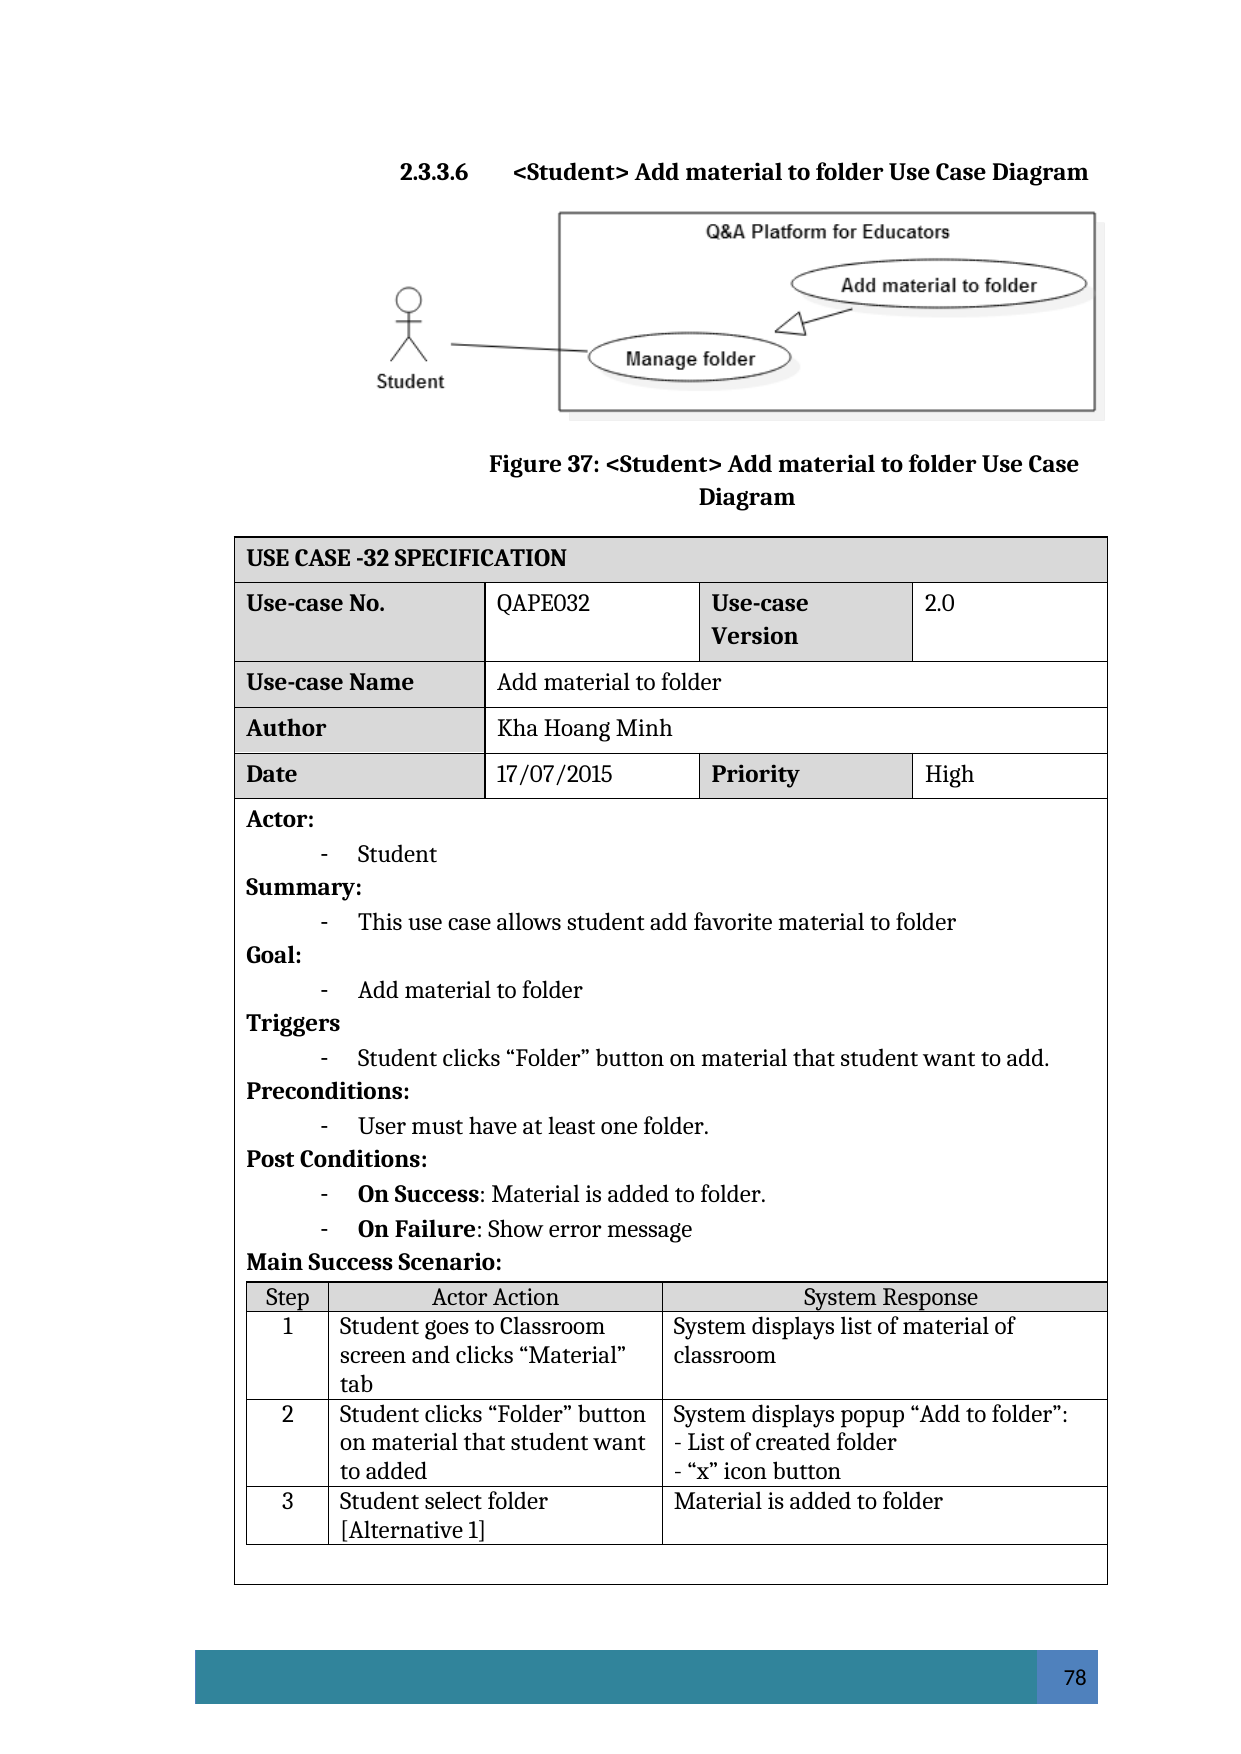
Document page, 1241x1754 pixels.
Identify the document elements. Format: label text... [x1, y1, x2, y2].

table_cell High [913, 754, 1107, 798]
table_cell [235, 799, 1107, 1584]
subtitle <Student> Add material to folder Use Case Diagram [400, 158, 1122, 187]
table_cell Add material to folder [486, 662, 1107, 707]
table_cell Author [235, 708, 484, 752]
table_cell Kha Hoang Minh [486, 708, 1107, 752]
table_cell Use-case Name [235, 662, 484, 707]
table_cell 17/07/2015 [486, 754, 699, 798]
table_cell 2.0 [913, 583, 1107, 661]
table_cell Use-case No. [235, 583, 484, 661]
table_cell Priority [700, 754, 912, 798]
table_header USE CASE -32 SPECIFICATION [235, 538, 1107, 582]
table_cell Date [235, 754, 484, 798]
text Figure 37: <Student> Add material to folder Use Case Diagram [372, 449, 1122, 511]
picture [354, 199, 1109, 425]
table_cell QAPE032 [486, 583, 699, 661]
table_cell Use-case Version [700, 583, 912, 661]
